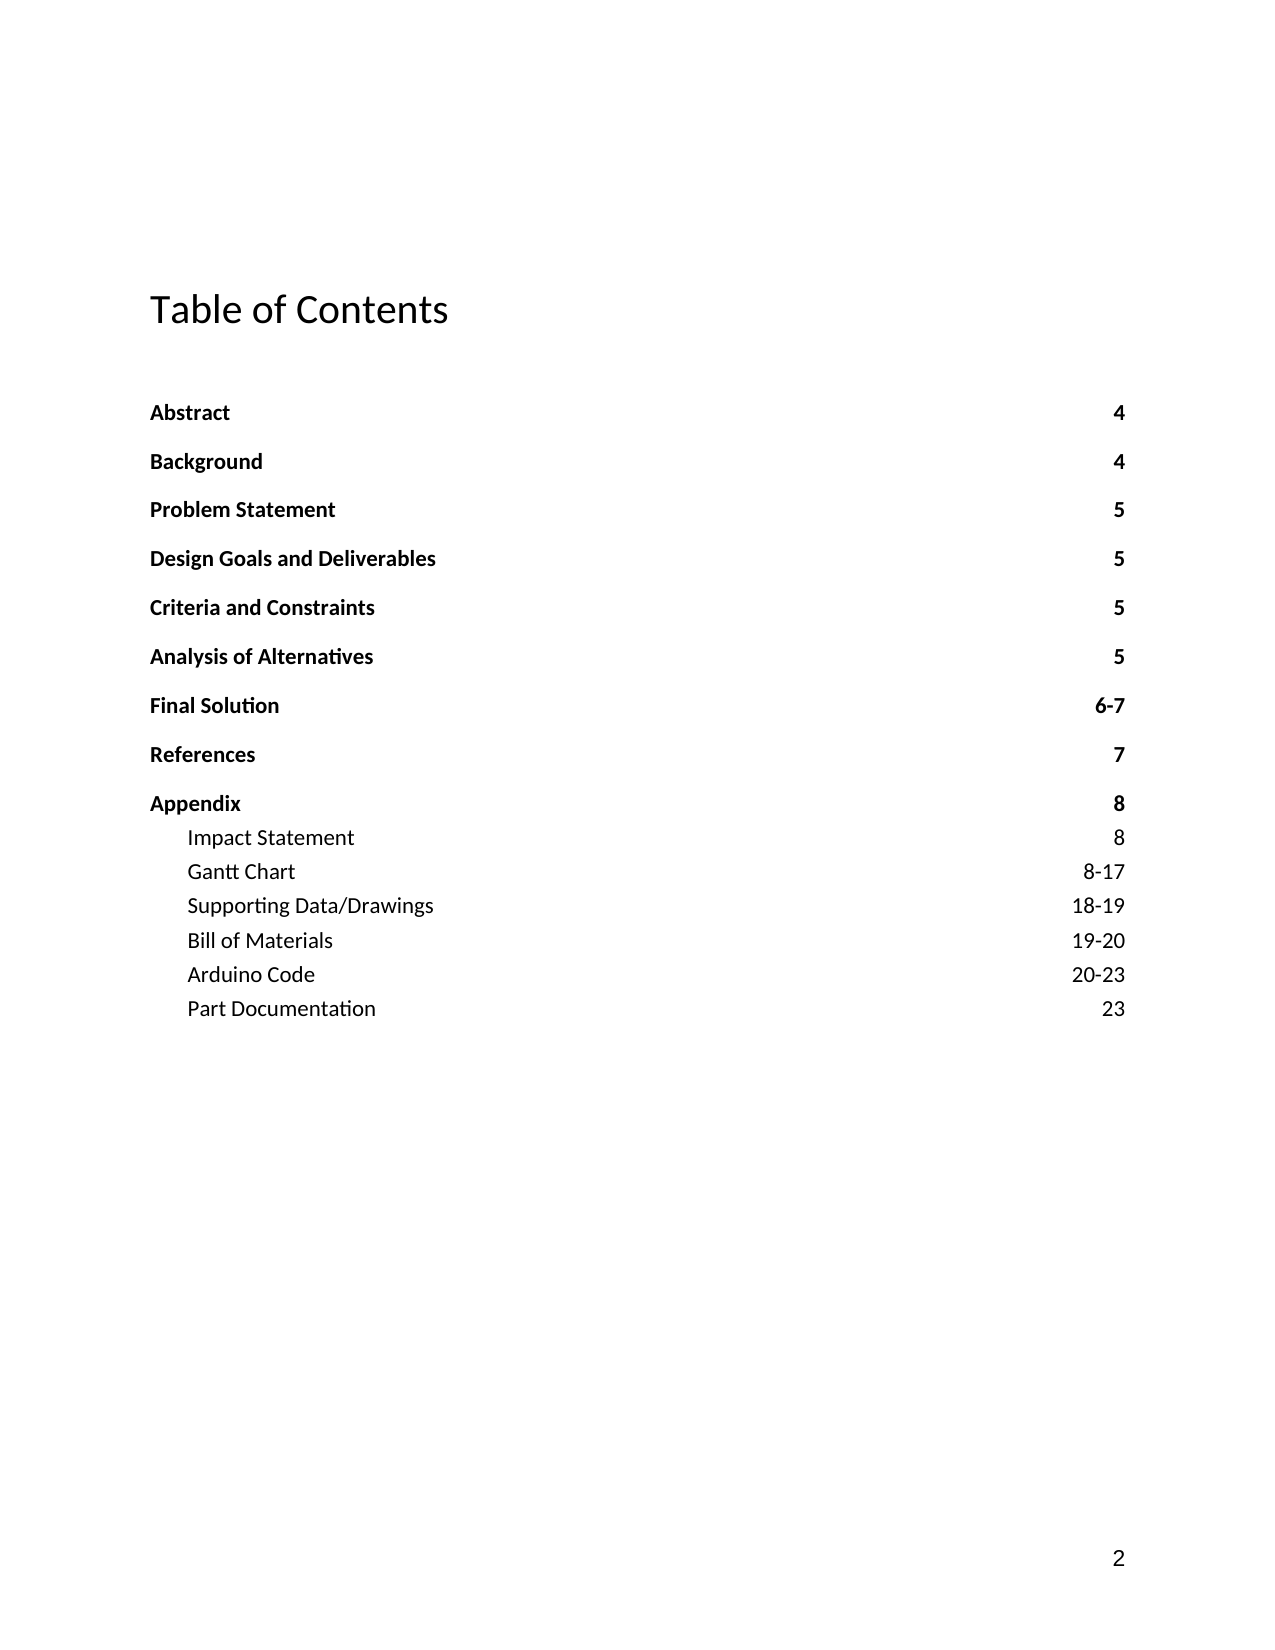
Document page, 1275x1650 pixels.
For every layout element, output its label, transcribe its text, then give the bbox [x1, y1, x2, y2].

subtitle Table of Contents [150, 283, 1125, 334]
